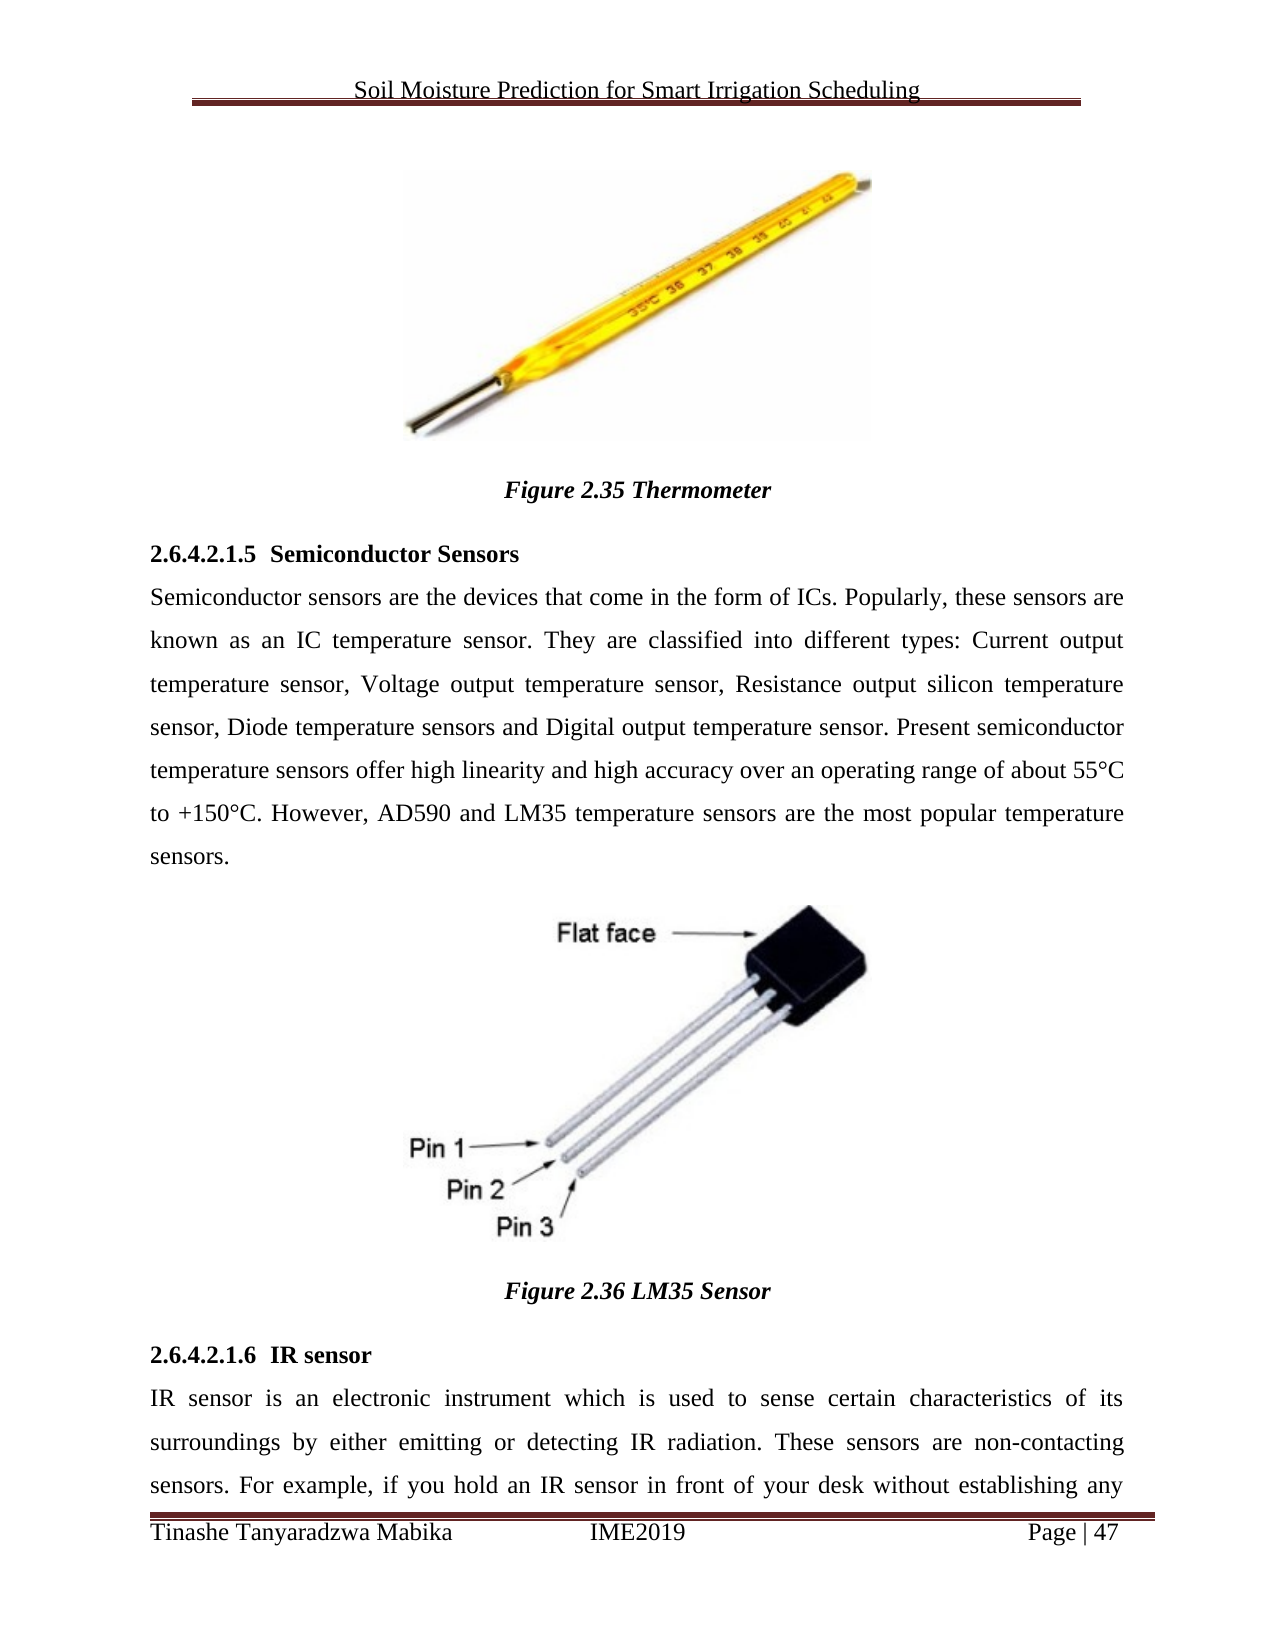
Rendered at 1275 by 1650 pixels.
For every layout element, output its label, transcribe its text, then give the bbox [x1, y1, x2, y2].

subtitle IR sensor [150, 1340, 1125, 1369]
subtitle Semiconductor Sensors [150, 539, 1125, 568]
picture [403, 905, 872, 1242]
text Semiconductor sensors are the devices that come in the form of ICs. Popularly, these sensors are known as an IC temperature sensor. They are classified into different types: Current output temperature sensor, Voltage output temperature sensor, Resistance output silicon temperature sensor, Diode temperature sensors and Digital output temperature sensor. Present semiconductor temperature sensors offer high linearity and high accuracy over an operating range of about 55°C to +150°C. However, AD590 and LM35 temperature sensors are the most popular temperature sensors. [150, 582, 1125, 870]
picture [403, 170, 872, 441]
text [150, 1383, 1125, 1498]
